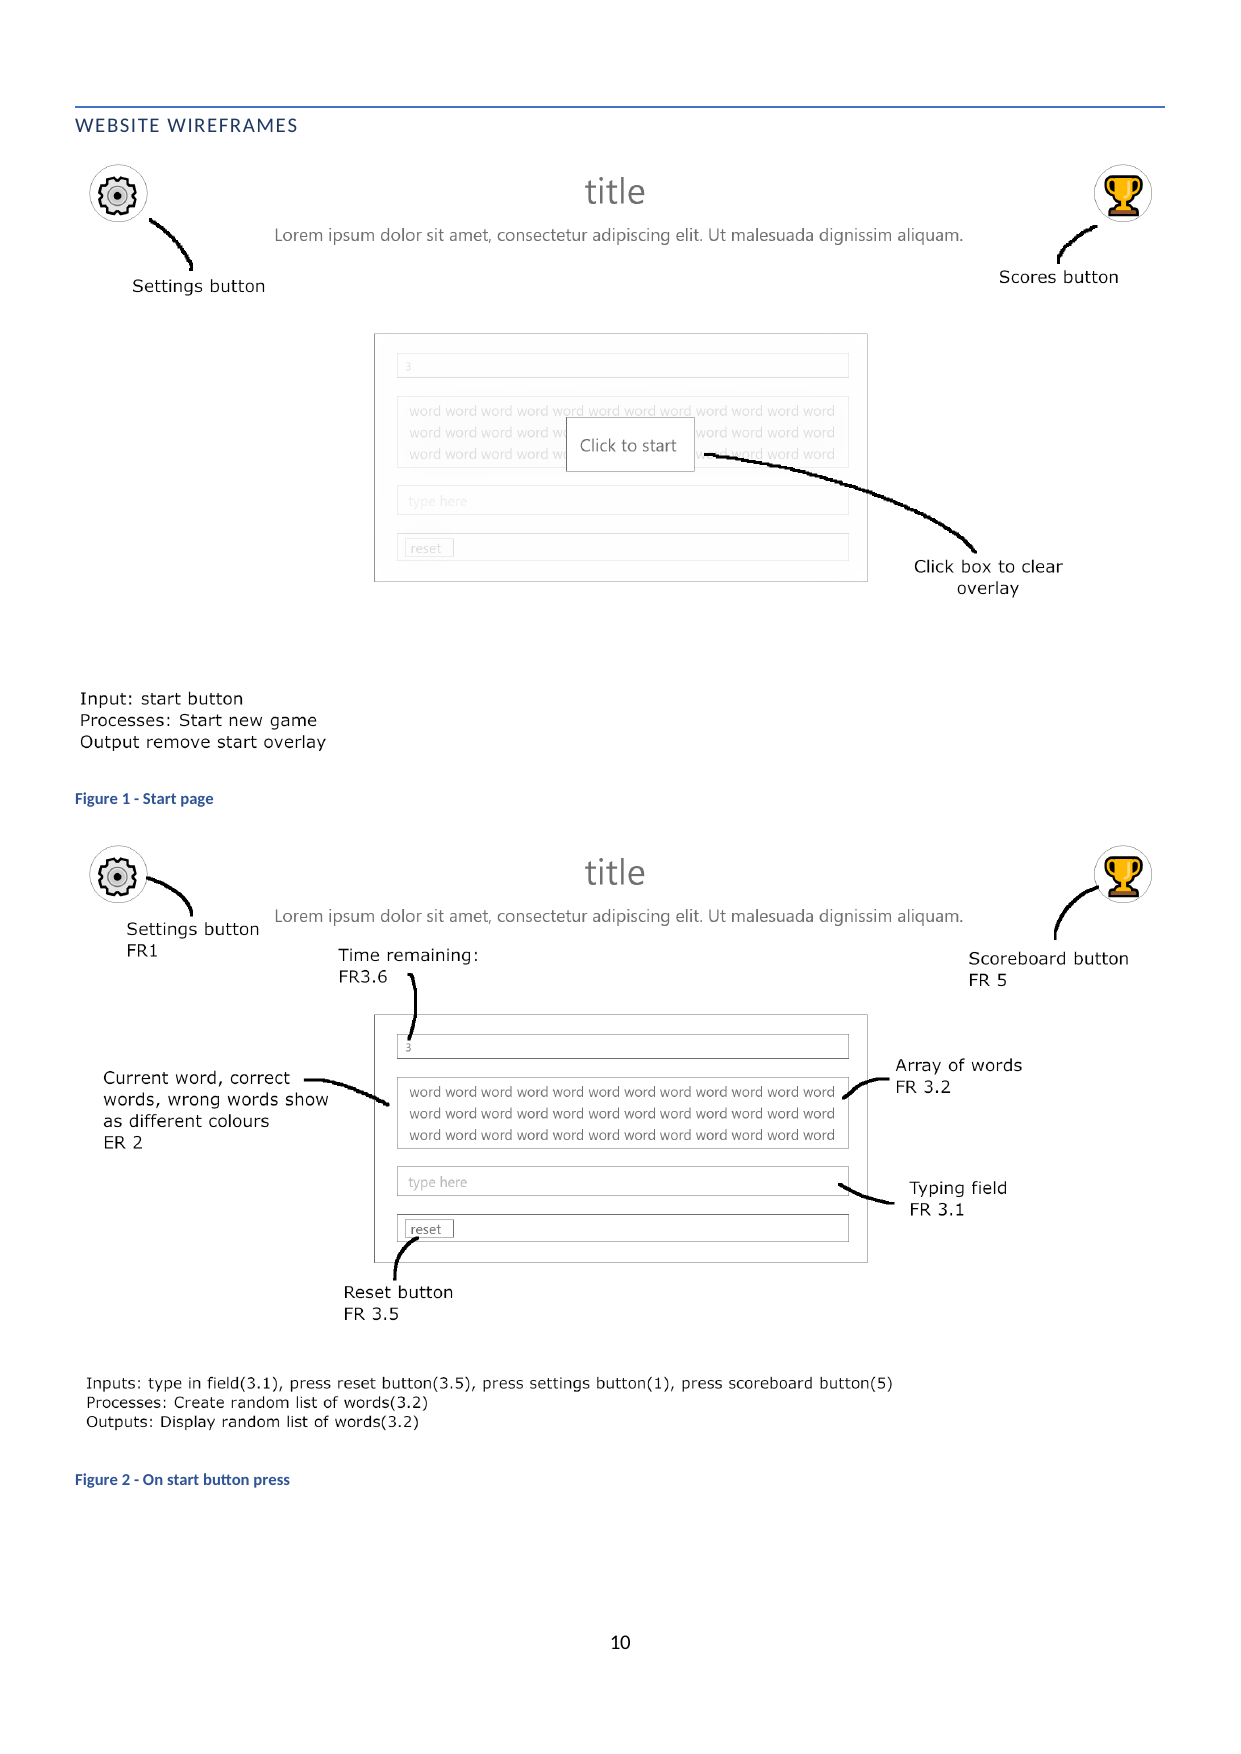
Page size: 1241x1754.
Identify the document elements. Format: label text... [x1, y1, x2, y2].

subtitle Website Wireframes [75, 108, 1165, 137]
picture [75, 832, 1166, 1445]
text Figure 1 - Start page [75, 788, 1165, 809]
text Figure 2 - On start button press [75, 1469, 1165, 1489]
picture [75, 151, 1166, 764]
